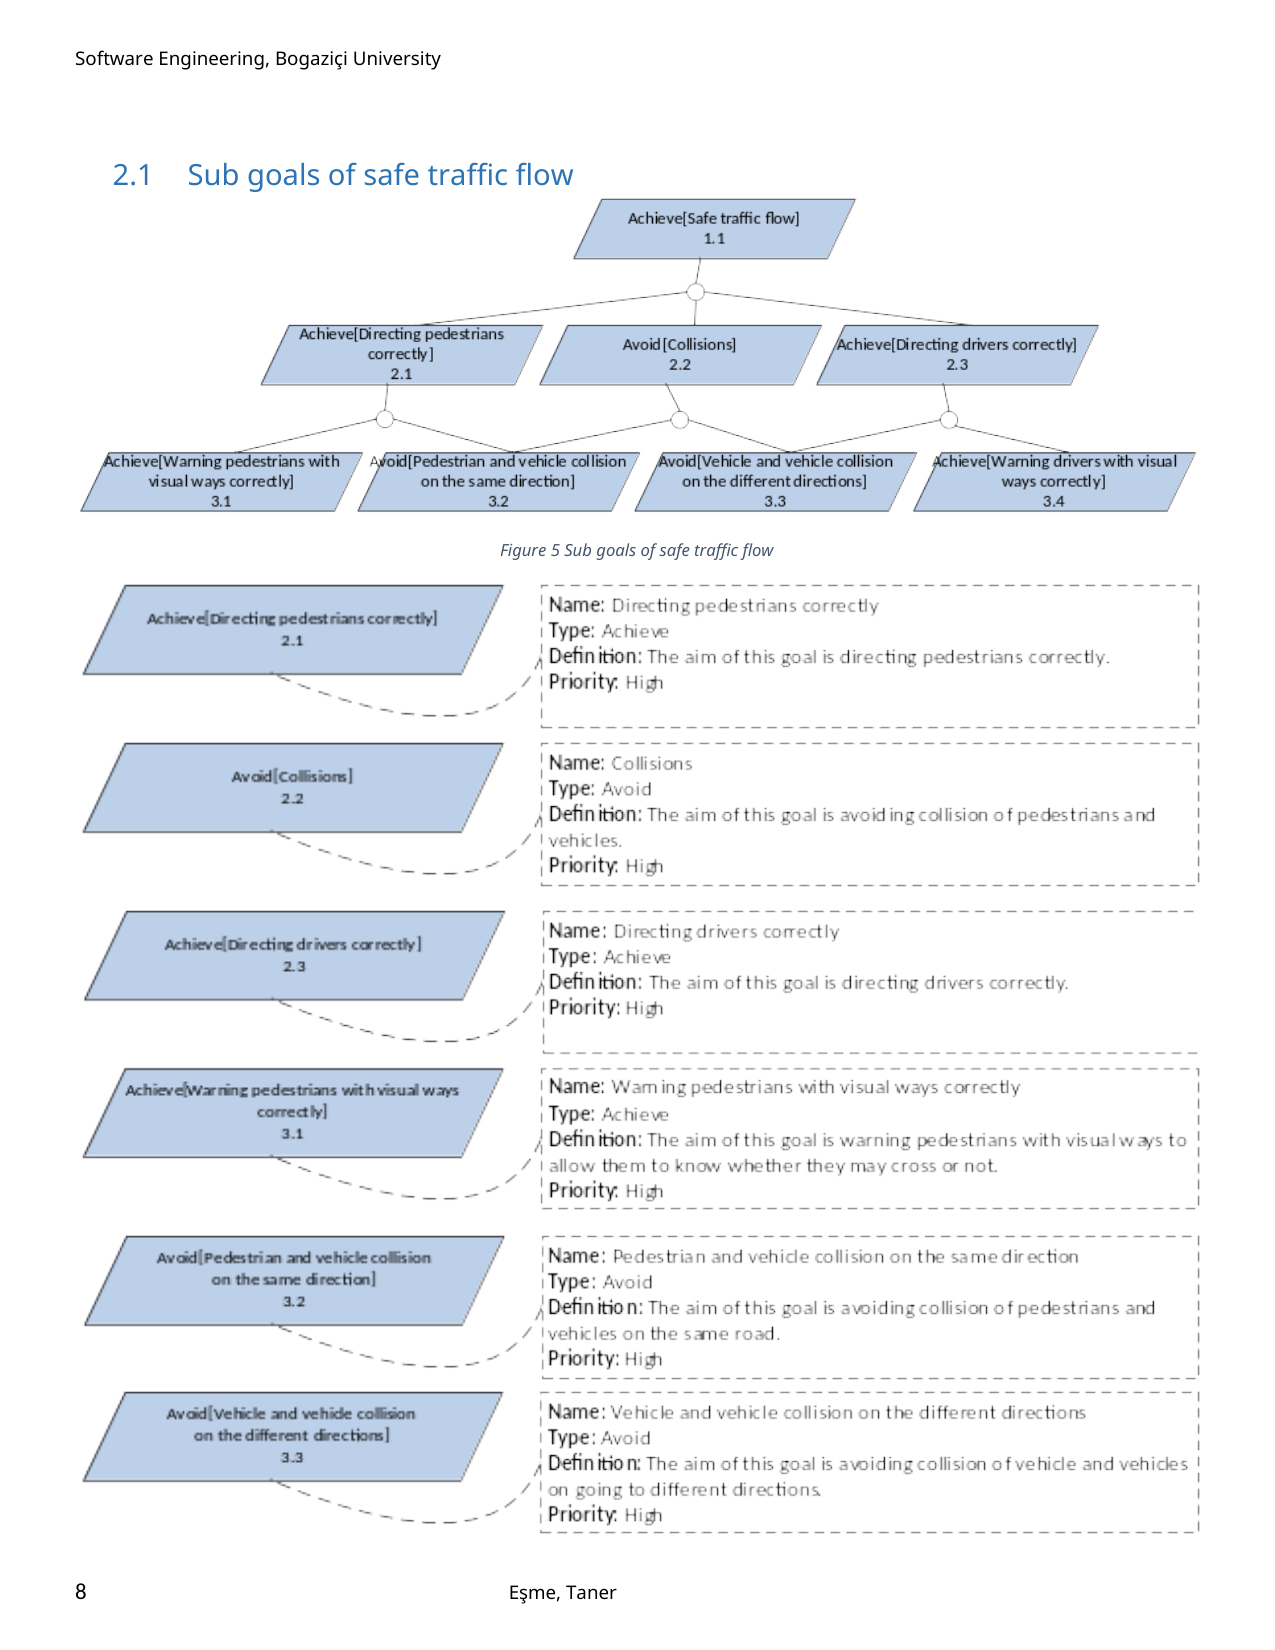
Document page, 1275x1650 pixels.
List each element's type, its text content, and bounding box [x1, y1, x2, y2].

subtitle Sub goals of safe traffic flow [112, 154, 1200, 194]
text Figure 5 Sub goals of safe traffic flow [75, 538, 1200, 561]
